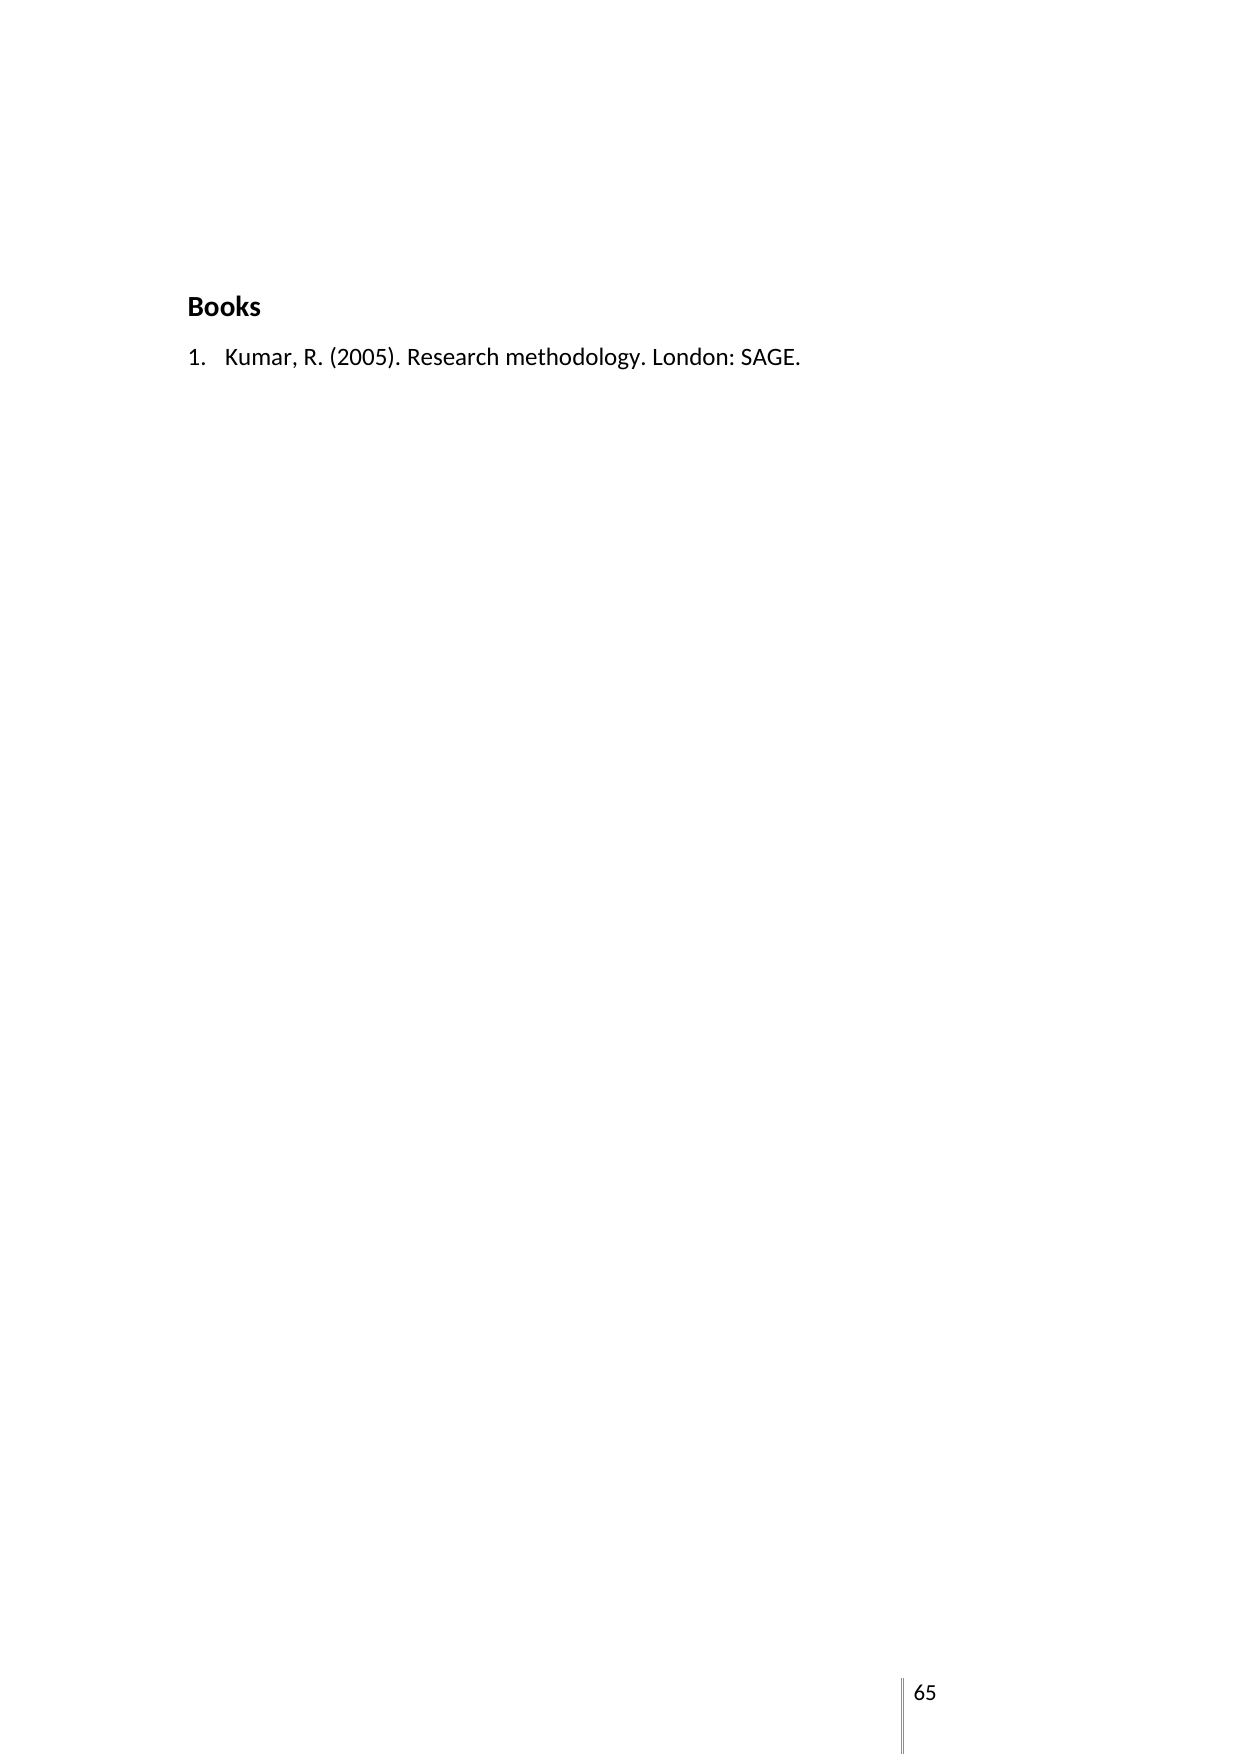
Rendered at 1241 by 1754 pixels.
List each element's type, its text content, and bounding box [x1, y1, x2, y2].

list Kumar, R. (2005). Research methodology. London: SAGE. [187, 341, 1090, 372]
subtitle Books [187, 288, 1090, 323]
